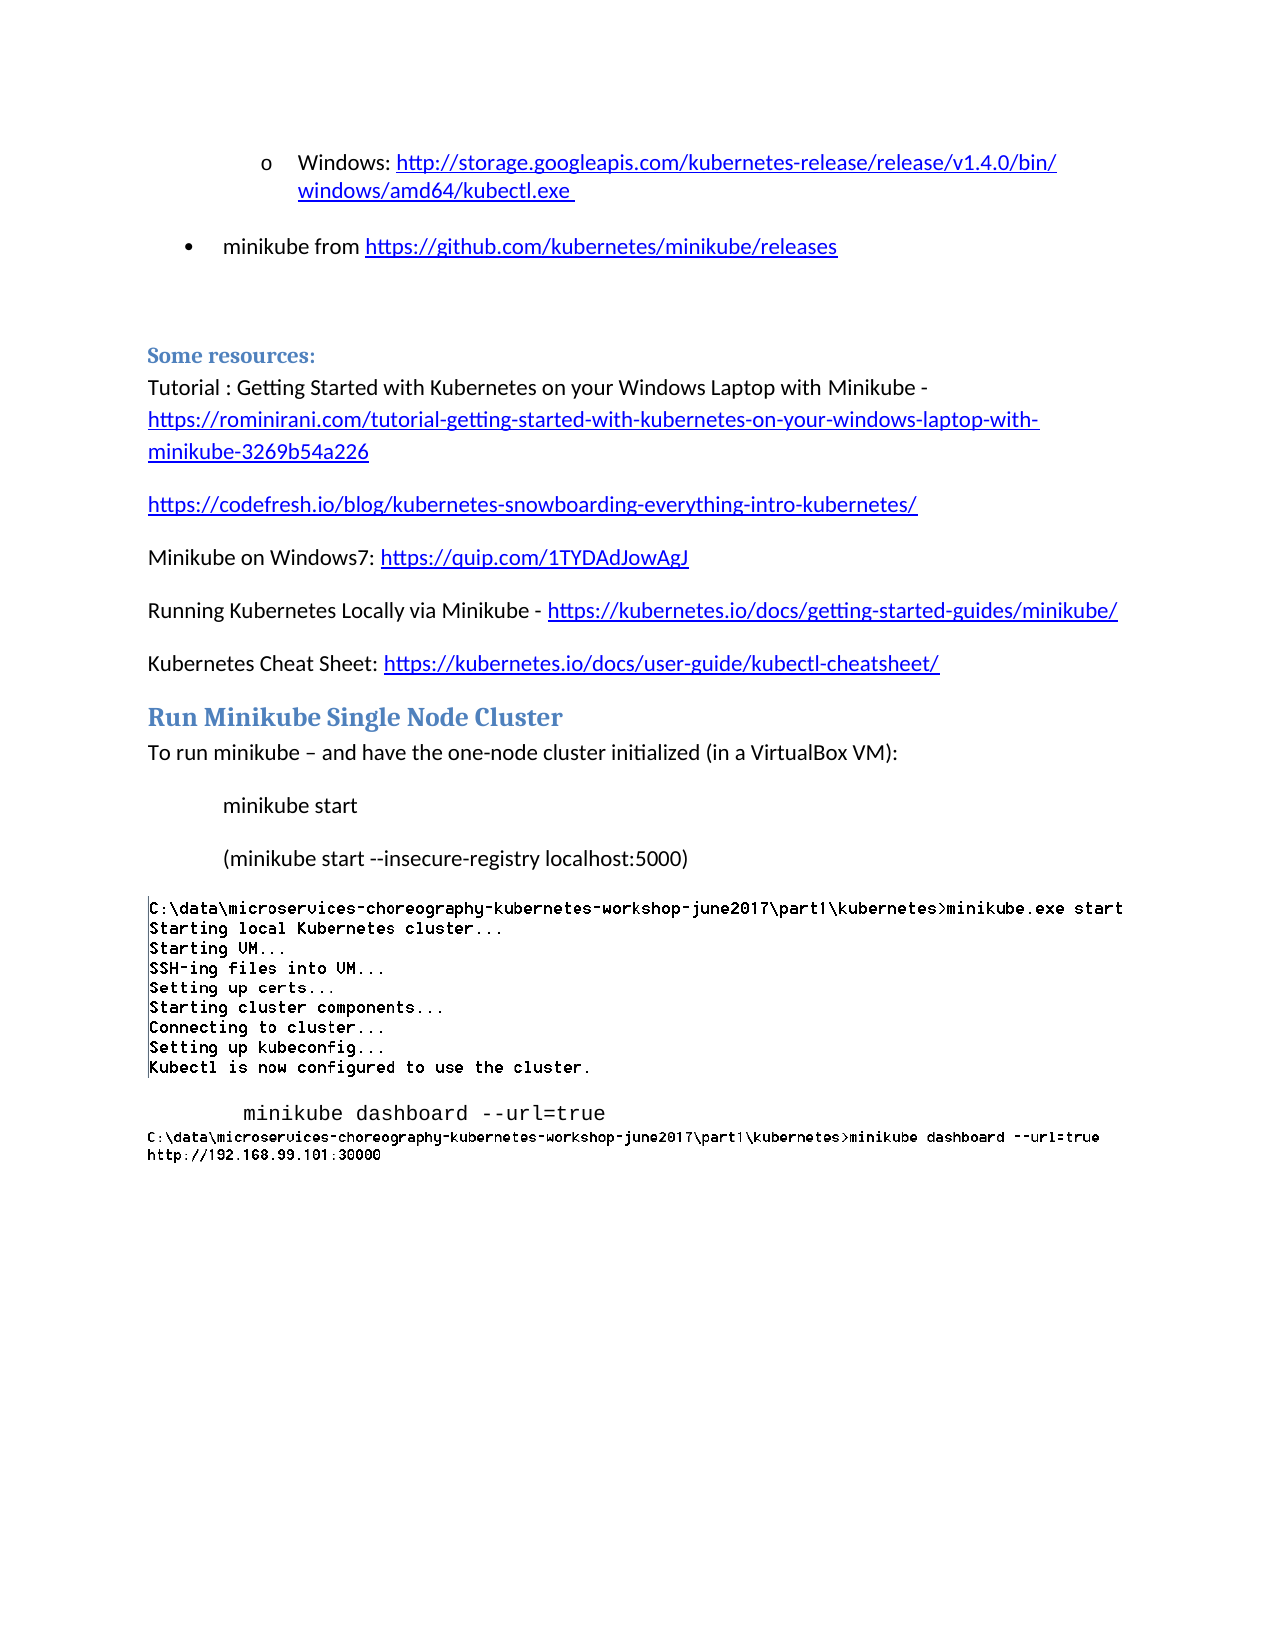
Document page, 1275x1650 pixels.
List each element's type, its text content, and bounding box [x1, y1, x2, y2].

text Tutorial : Getting Started with Kubernetes on your Windows Laptop with Minikube - https://rominirani.com/tutorial-getting-started-with-kubernetes-on-your-windows-laptop-with-minikube-3269b54a226 [148, 373, 1127, 465]
subtitle Run Minikube Single Node Cluster [148, 702, 1127, 733]
text minikube dashboard --url=true [148, 1103, 1127, 1126]
picture [147, 896, 1128, 1078]
text Minikube on Windows7: https://quip.com/1TYDAdJowAgJ [148, 543, 1127, 571]
text https://codefresh.io/blog/kubernetes-snowboarding-everything-intro-kubernetes/ [148, 490, 1127, 518]
text Kubernetes Cheat Sheet: https://kubernetes.io/docs/user-guide/kubectl-cheatsheet/ [148, 649, 1127, 677]
text Running Kubernetes Locally via Minikube - https://kubernetes.io/docs/getting-started-guides/minikube/ [148, 596, 1127, 624]
text minikube start [148, 791, 1127, 819]
list Windows: http://storage.googleapis.com/kubernetes-release/release/v1.4.0/bin/windows/amd64/kubectl.exe [260, 148, 1127, 232]
list minikube from https://github.com/kubernetes/minikube/releases [185, 232, 1127, 260]
subtitle Some resources: [148, 342, 1127, 369]
text To run minikube – and have the one-node cluster initialized (in a VirtualBox VM): [148, 738, 1127, 766]
picture [147, 1126, 1128, 1169]
text (minikube start --insecure-registry localhost:5000) [148, 844, 1127, 872]
